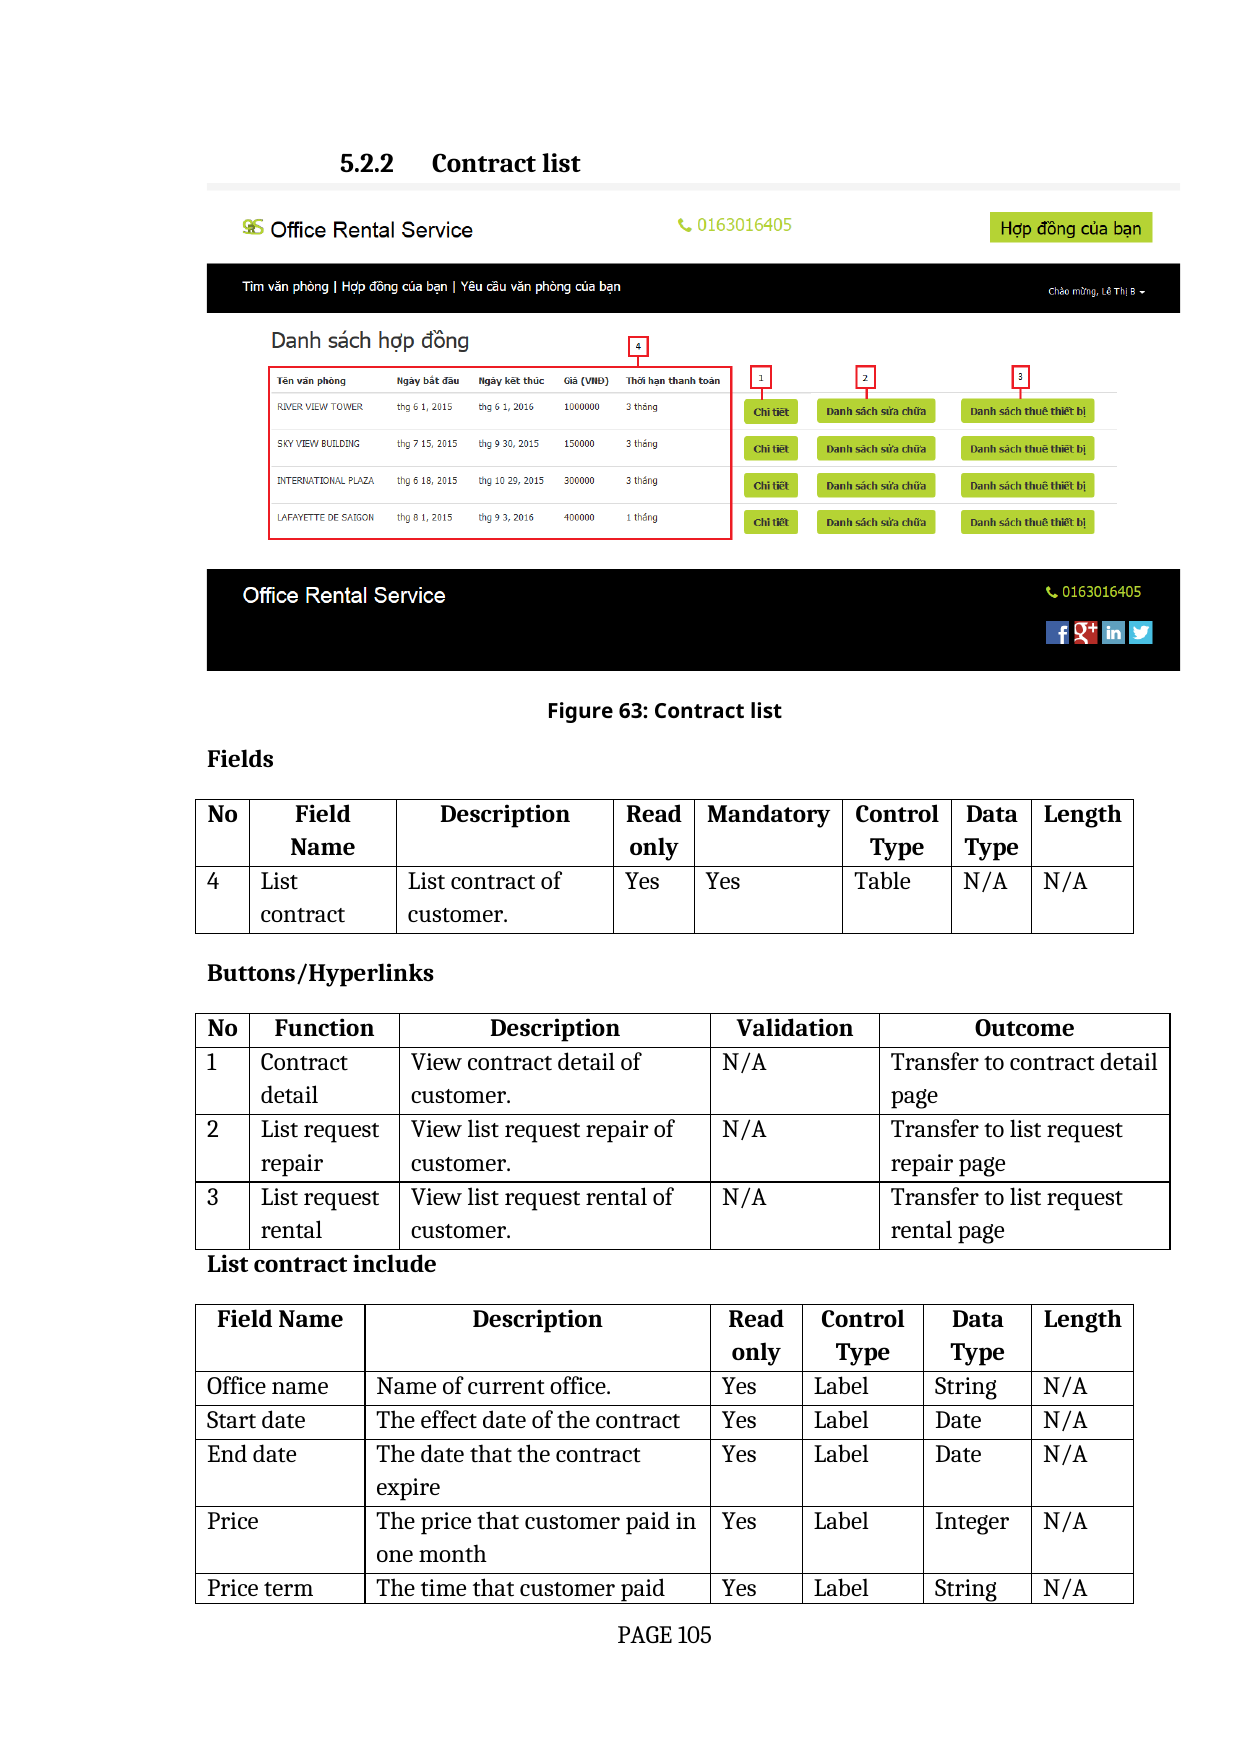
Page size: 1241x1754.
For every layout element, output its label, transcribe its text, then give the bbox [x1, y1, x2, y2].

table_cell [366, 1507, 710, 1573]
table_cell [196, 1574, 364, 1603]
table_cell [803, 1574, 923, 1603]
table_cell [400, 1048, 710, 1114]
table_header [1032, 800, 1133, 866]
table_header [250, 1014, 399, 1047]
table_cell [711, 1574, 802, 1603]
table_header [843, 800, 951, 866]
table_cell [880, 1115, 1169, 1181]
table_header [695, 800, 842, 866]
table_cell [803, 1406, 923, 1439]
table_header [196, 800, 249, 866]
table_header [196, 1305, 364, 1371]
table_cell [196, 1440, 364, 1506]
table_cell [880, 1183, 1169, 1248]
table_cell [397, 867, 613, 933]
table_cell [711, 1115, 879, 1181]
text Buttons/Hyperlinks [207, 959, 1122, 988]
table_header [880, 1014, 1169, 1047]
text Figure : Contract list [207, 696, 1122, 724]
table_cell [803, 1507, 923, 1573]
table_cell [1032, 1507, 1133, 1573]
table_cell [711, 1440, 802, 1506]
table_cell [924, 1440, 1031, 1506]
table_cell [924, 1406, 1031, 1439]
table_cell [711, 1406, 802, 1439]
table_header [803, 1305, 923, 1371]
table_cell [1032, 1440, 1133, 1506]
text List contract include [207, 1250, 1122, 1278]
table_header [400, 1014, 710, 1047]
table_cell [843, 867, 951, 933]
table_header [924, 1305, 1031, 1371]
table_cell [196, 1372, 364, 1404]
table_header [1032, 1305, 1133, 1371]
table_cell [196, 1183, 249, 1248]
subtitle Contract list [340, 148, 1122, 179]
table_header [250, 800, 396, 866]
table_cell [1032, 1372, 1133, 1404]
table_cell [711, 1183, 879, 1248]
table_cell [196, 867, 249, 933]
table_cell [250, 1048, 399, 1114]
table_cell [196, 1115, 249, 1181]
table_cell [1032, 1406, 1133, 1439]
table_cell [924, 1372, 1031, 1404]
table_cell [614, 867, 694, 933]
picture [206, 183, 1181, 671]
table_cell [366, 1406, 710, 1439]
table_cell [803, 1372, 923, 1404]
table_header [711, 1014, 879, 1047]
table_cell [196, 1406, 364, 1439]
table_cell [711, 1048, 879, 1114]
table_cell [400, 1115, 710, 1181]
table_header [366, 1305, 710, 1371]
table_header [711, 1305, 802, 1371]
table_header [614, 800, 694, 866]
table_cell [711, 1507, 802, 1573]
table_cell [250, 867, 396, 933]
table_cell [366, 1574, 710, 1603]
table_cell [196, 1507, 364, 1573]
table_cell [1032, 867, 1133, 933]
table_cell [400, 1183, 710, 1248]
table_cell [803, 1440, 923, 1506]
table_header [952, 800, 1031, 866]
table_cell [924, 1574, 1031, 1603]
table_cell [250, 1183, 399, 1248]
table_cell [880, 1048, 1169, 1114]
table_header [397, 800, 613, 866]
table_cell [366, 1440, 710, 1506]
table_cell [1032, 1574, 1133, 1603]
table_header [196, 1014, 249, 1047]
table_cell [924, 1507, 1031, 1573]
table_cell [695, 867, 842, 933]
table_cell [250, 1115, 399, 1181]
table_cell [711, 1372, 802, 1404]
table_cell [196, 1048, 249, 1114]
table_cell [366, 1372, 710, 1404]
text Fields [207, 745, 1122, 774]
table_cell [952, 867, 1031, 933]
